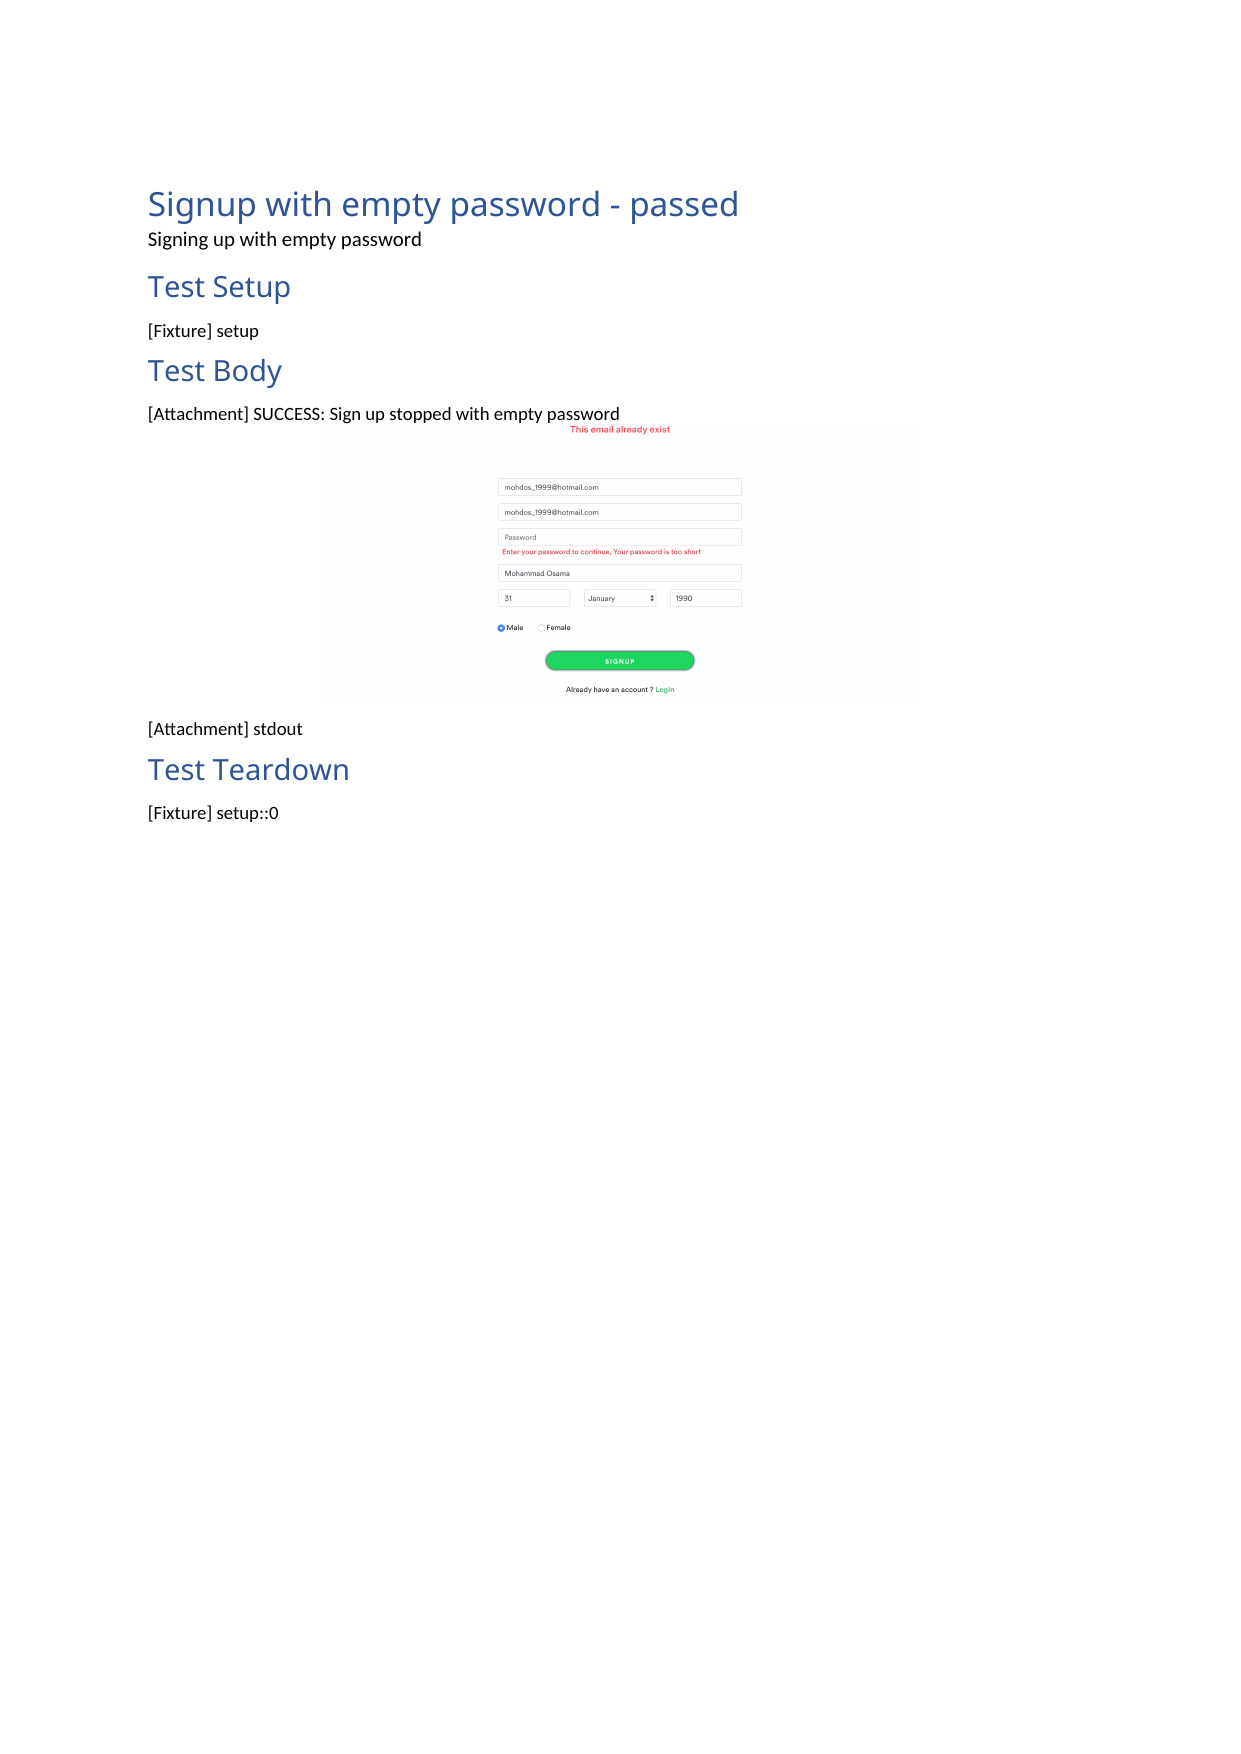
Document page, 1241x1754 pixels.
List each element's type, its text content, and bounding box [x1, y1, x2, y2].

text Signing up with empty password [148, 226, 1093, 252]
picture [325, 425, 916, 703]
subtitle Test Teardown [148, 749, 1093, 788]
text [Attachment] SUCCESS: Sign up stopped with empty password [148, 402, 1093, 425]
text [Attachment] stdout [148, 718, 1093, 741]
text [Fixture] setup [148, 319, 1093, 342]
subtitle Test Setup [148, 267, 1093, 306]
subtitle Test Body [148, 350, 1093, 390]
subtitle Signup with empty password - passed [148, 181, 1093, 226]
text [Fixture] setup::0 [148, 801, 1093, 824]
